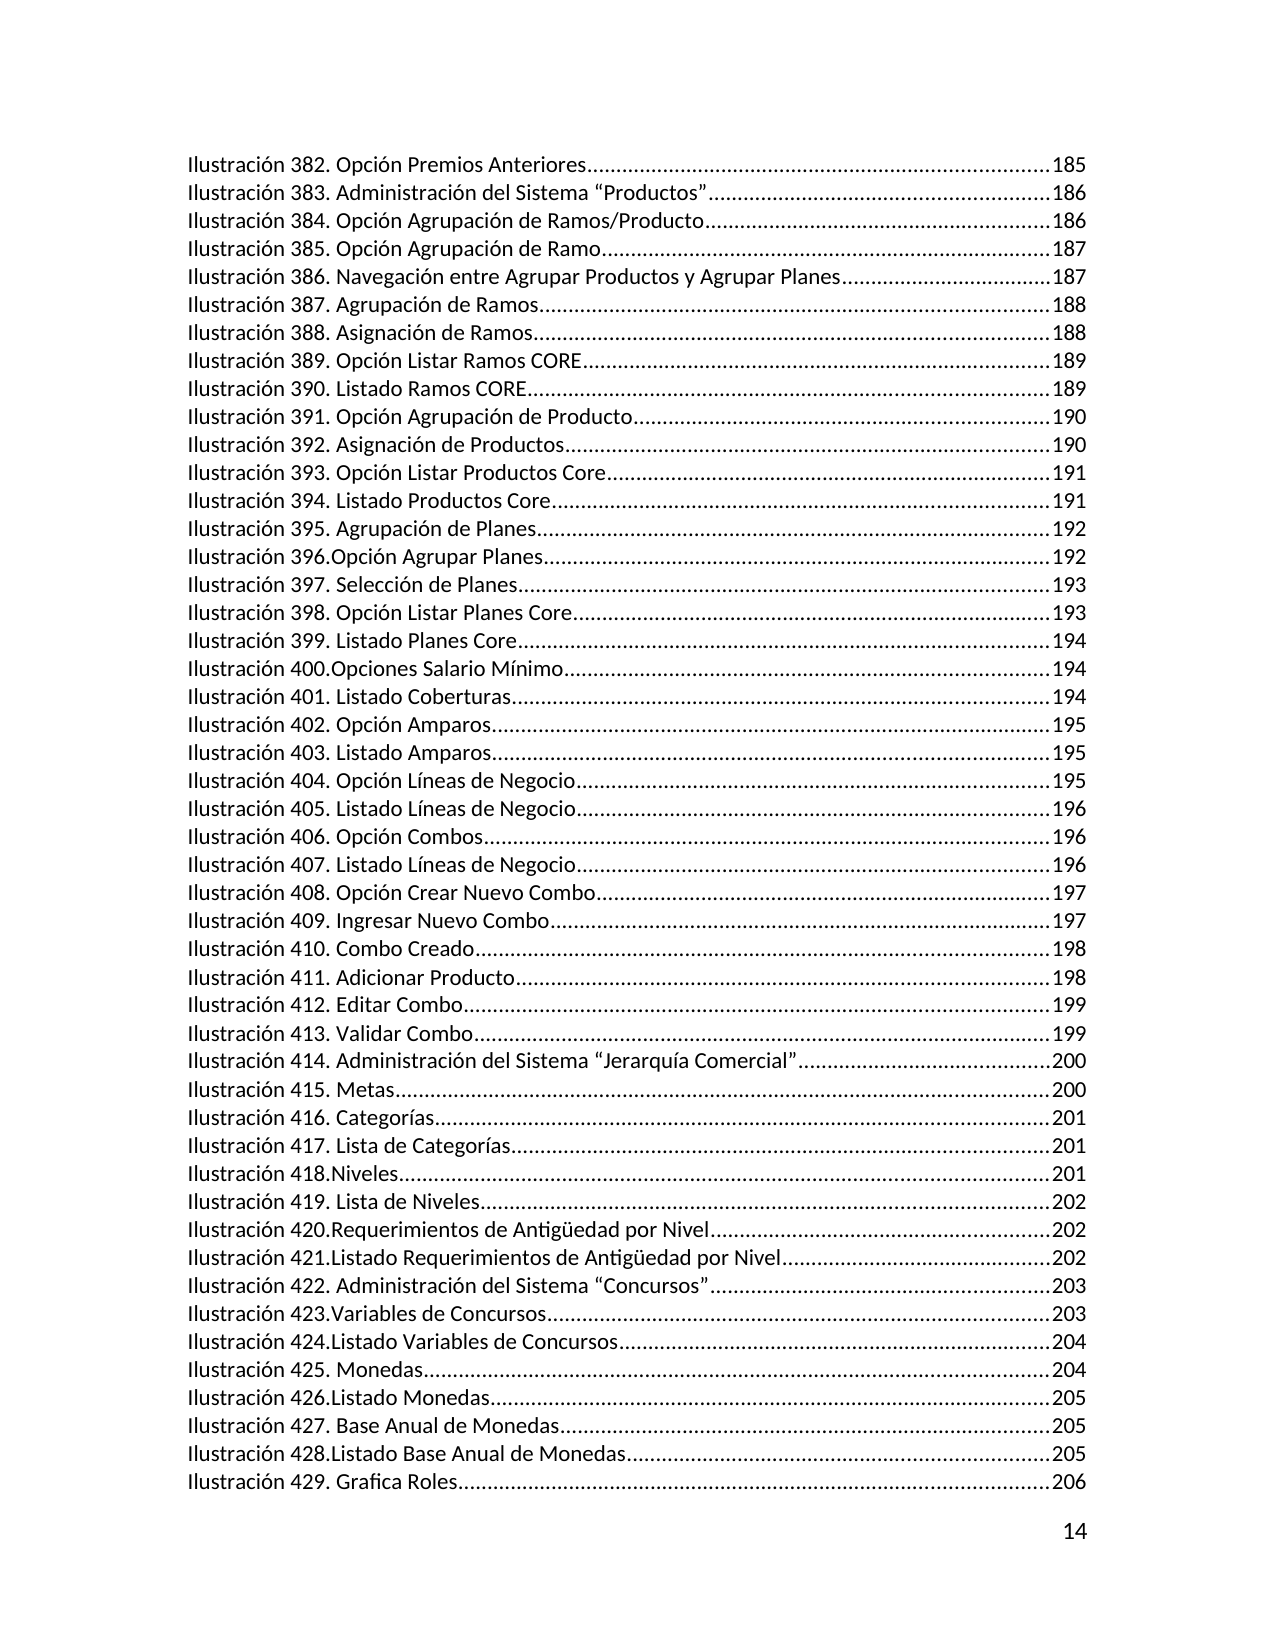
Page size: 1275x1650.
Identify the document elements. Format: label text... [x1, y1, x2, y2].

text Ilustración 412. Editar Combo 199 [187, 991, 1087, 1019]
text Ilustración 411. Adicionar Producto 198 [187, 963, 1087, 991]
text Ilustración 414. Administración del Sistema “Jerarquía Comercial” 200 [187, 1047, 1087, 1075]
text Ilustración 399. Listado Planes Core 194 [187, 626, 1087, 654]
text Ilustración 382. Opción Premios Anteriores 185 [187, 150, 1087, 178]
text Ilustración 391. Opción Agrupación de Producto 190 [187, 402, 1087, 430]
text Ilustración 427. Base Anual de Monedas 205 [187, 1411, 1087, 1439]
text Ilustración 398. Opción Listar Planes Core 193 [187, 598, 1087, 626]
text Ilustración 428.Listado Base Anual de Monedas 205 [187, 1439, 1087, 1467]
text Ilustración 419. Lista de Niveles 202 [187, 1187, 1087, 1215]
text Ilustración 422. Administración del Sistema “Concursos” 203 [187, 1271, 1087, 1299]
text Ilustración 424.Listado Variables de Concursos 204 [187, 1327, 1087, 1355]
text Ilustración 407. Listado Líneas de Negocio 196 [187, 851, 1087, 878]
text Ilustración 421.Listado Requerimientos de Antigüedad por Nivel 202 [187, 1243, 1087, 1271]
text Ilustración 394. Listado Productos Core 191 [187, 486, 1087, 514]
text Ilustración 396.Opción Agrupar Planes 192 [187, 542, 1087, 570]
text Ilustración 404. Opción Líneas de Negocio 195 [187, 766, 1087, 794]
text Ilustración 415. Metas 200 [187, 1075, 1087, 1103]
text Ilustración 410. Combo Creado 198 [187, 934, 1087, 963]
text Ilustración 403. Listado Amparos 195 [187, 738, 1087, 766]
text Ilustración 423.Variables de Concursos 203 [187, 1299, 1087, 1327]
text Ilustración 401. Listado Coberturas 194 [187, 682, 1087, 710]
text Ilustración 416. Categorías 201 [187, 1103, 1087, 1131]
text Ilustración 408. Opción Crear Nuevo Combo 197 [187, 878, 1087, 907]
text Ilustración 393. Opción Listar Productos Core 191 [187, 458, 1087, 486]
text Ilustración 406. Opción Combos 196 [187, 822, 1087, 851]
text Ilustración 386. Navegación entre Agrupar Productos y Agrupar Planes 187 [187, 262, 1087, 290]
text Ilustración 397. Selección de Planes 193 [187, 570, 1087, 598]
text Ilustración 390. Listado Ramos CORE 189 [187, 374, 1087, 402]
text Ilustración 395. Agrupación de Planes 192 [187, 514, 1087, 542]
text Ilustración 417. Lista de Categorías 201 [187, 1131, 1087, 1159]
text Ilustración 383. Administración del Sistema “Productos” 186 [187, 178, 1087, 206]
text Ilustración 400.Opciones Salario Mínimo 194 [187, 654, 1087, 682]
text Ilustración 429. Grafica Roles 206 [187, 1467, 1087, 1495]
text Ilustración 418.Niveles 201 [187, 1159, 1087, 1187]
text Ilustración 389. Opción Listar Ramos CORE 189 [187, 346, 1087, 374]
text Ilustración 392. Asignación de Productos 190 [187, 430, 1087, 458]
text Ilustración 426.Listado Monedas 205 [187, 1383, 1087, 1411]
text Ilustración 405. Listado Líneas de Negocio 196 [187, 794, 1087, 822]
text Ilustración 420.Requerimientos de Antigüedad por Nivel 202 [187, 1215, 1087, 1243]
text Ilustración 388. Asignación de Ramos 188 [187, 318, 1087, 346]
text Ilustración 385. Opción Agrupación de Ramo 187 [187, 234, 1087, 262]
text Ilustración 402. Opción Amparos 195 [187, 710, 1087, 738]
text Ilustración 425. Monedas 204 [187, 1355, 1087, 1383]
text Ilustración 409. Ingresar Nuevo Combo 197 [187, 907, 1087, 934]
text Ilustración 413. Validar Combo 199 [187, 1019, 1087, 1047]
text Ilustración 387. Agrupación de Ramos 188 [187, 290, 1087, 318]
text Ilustración 384. Opción Agrupación de Ramos/Producto 186 [187, 206, 1087, 234]
